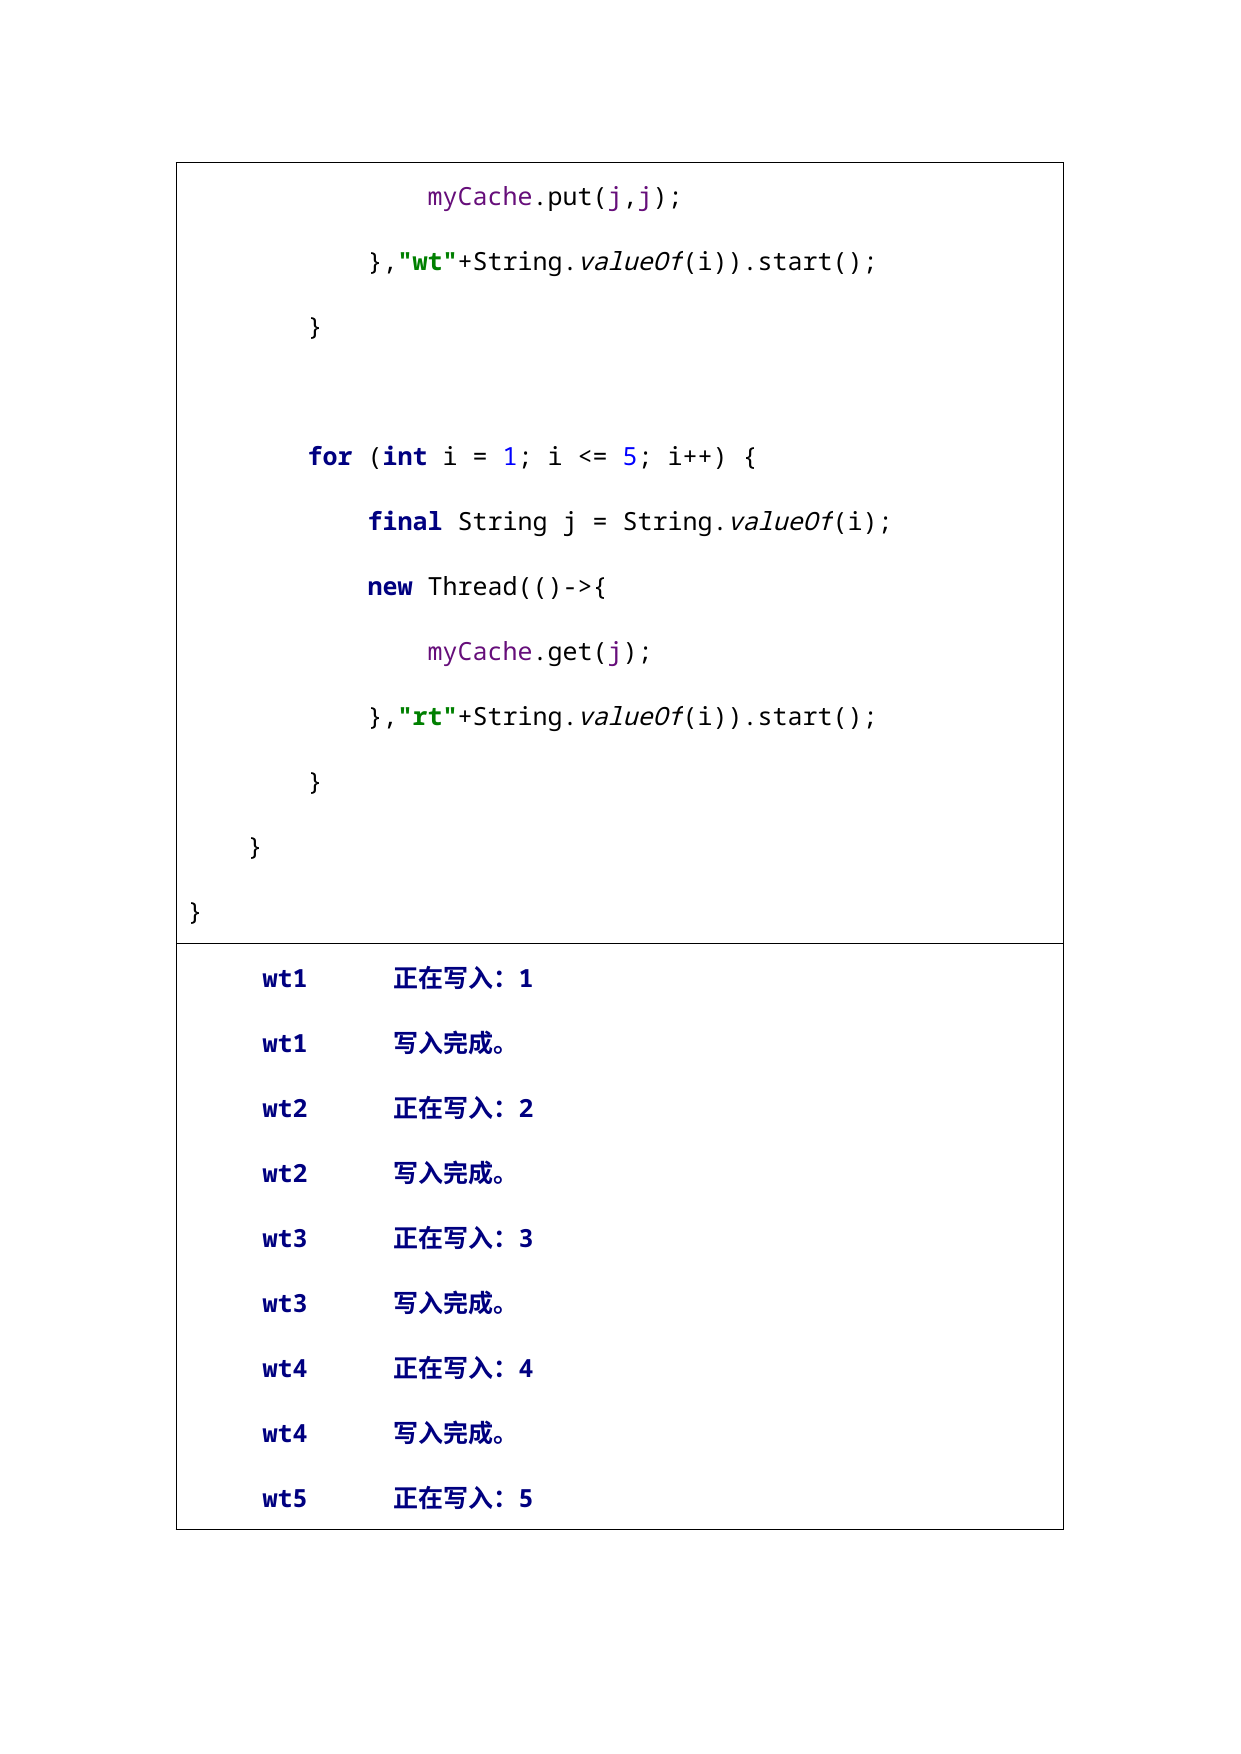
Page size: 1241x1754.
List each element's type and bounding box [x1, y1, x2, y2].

table_cell [177, 944, 187, 1529]
table_cell [1053, 944, 1063, 1529]
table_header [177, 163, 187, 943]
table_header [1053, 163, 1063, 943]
